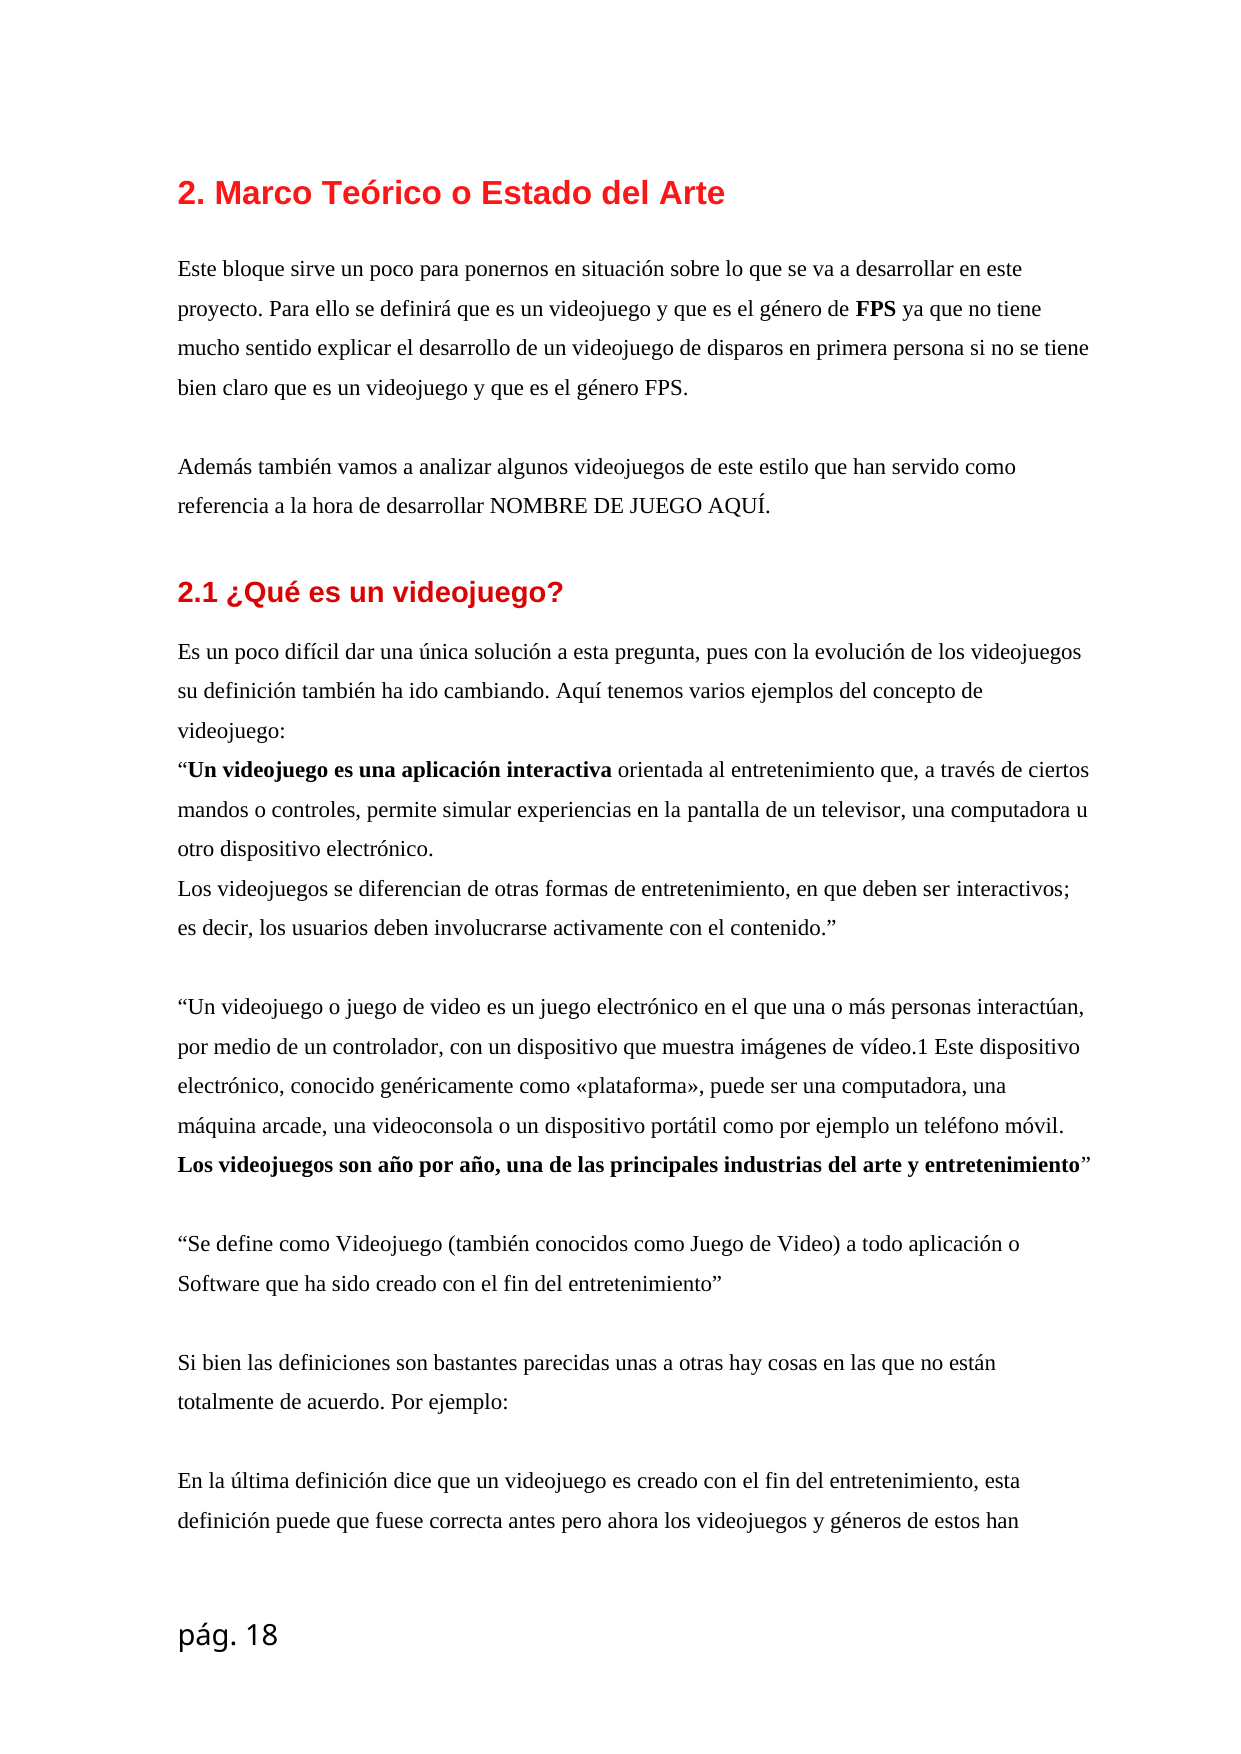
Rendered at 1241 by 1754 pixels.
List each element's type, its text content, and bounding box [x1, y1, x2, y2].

text Este bloque sirve un poco para ponernos en situación sobre lo que se va a desarrollar en este proyecto. Para ello se definirá que es un videojuego y que es el género de FPS ya que no tiene mucho sentido explicar el desarrollo de un videojuego de disparos en primera persona si no se tiene bien claro que es un videojuego y que es el género FPS. [177, 255, 1092, 400]
text “Un videojuego o juego de video es un juego electrónico en el que una o más personas interactúan, por medio de un controlador, con un dispositivo que muestra imágenes de vídeo.1 Este dispositivo electrónico, conocido genéricamente como «plataforma», puede ser una computadora, una máquina arcade, una videoconsola o un dispositivo portátil como por ejemplo un teléfono móvil. Los videojuegos son año por año, una de las principales industrias del arte y entretenimiento” [177, 993, 1092, 1178]
text Además también vamos a analizar algunos videojuegos de este estilo que han servido como referencia a la hora de desarrollar NOMBRE DE JUEGO AQUÍ. [177, 453, 1092, 518]
subtitle 2. Marco Teórico o Estado del Arte [177, 173, 1092, 211]
text “Un videojuego es una aplicación interactiva orientada al entretenimiento que, a través de ciertos mandos o controles, permite simular experiencias en la pantalla de un televisor, una computadora u otro dispositivo electrónico. [177, 757, 1092, 862]
text “Se define como Videojuego (también conocidos como Juego de Video) a todo aplicación o Software que ha sido creado con el fin del entretenimiento” [177, 1230, 1092, 1296]
text Los videojuegos se diferencian de otras formas de entretenimiento, en que deben ser interactivos; es decir, los usuarios deben involucrarse activamente con el contenido.” [177, 875, 1092, 941]
subtitle 2.1 ¿Qué es un videojuego? [177, 575, 1092, 609]
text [177, 1467, 1092, 1533]
text Es un poco difícil dar una única solución a esta pregunta, pues con la evolución de los videojuegos su definición también ha ido cambiando. Aquí tenemos varios ejemplos del concepto de videojuego: [177, 638, 1092, 743]
text Si bien las definiciones son bastantes parecidas unas a otras hay cosas en las que no están totalmente de acuerdo. Por ejemplo: [177, 1349, 1092, 1414]
